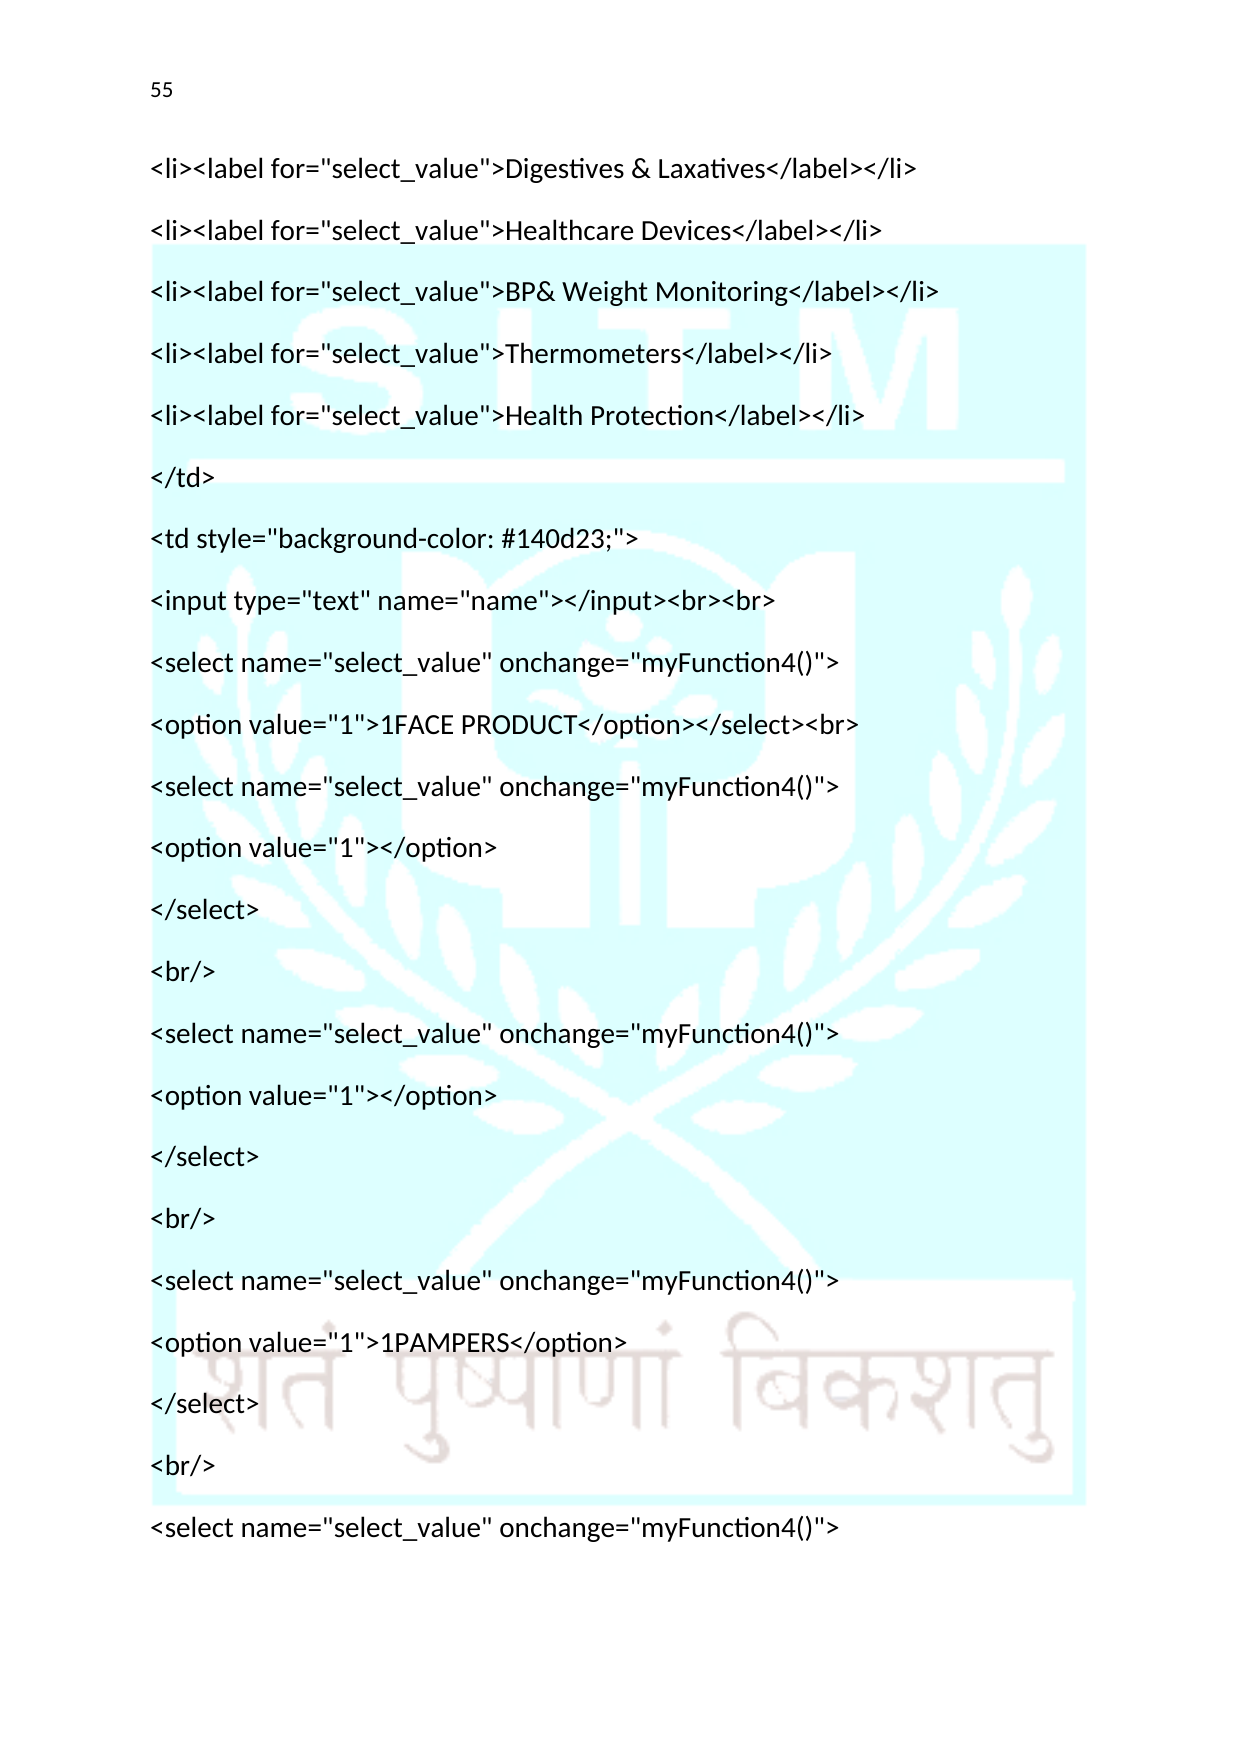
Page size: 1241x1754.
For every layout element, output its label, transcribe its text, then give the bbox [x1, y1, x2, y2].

text <br/> [150, 1447, 1090, 1483]
text <select name="select_value" onchange="myFunction4()"> [150, 768, 1090, 803]
text </td> [150, 459, 1090, 494]
text <option value="1"></option> [150, 1077, 1090, 1112]
text <option value="1">1FACE PRODUCT</option></select><br> [150, 706, 1090, 742]
text <li><label for="select_value">Healthcare Devices</label></li> [150, 212, 1090, 247]
text <li><label for="select_value">Thermometers</label></li> [150, 335, 1090, 371]
text <li><label for="select_value">BP& Weight Monitoring</label></li> [150, 273, 1090, 309]
text <input type="text" name="name"></input><br><br> [150, 582, 1090, 618]
text <li><label for="select_value">Health Protection</label></li> [150, 397, 1090, 433]
text </select> [150, 891, 1090, 927]
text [150, 1262, 1090, 1297]
text <li><label for="select_value">Digestives & Laxatives</label></li> [150, 150, 1090, 186]
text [150, 1509, 1090, 1544]
text <select name="select_value" onchange="myFunction4()"> [150, 644, 1090, 680]
text <br/> [150, 1200, 1090, 1236]
text <br/> [150, 953, 1090, 989]
text </select> [150, 1138, 1090, 1174]
text </select> [150, 1385, 1090, 1421]
text <td style="background-color: #140d23;"> [150, 521, 1090, 556]
text <option value="1">1PAMPERS</option> [150, 1324, 1090, 1359]
text <select name="select_value" onchange="myFunction4()"> [150, 1015, 1090, 1050]
text <option value="1"></option> [150, 829, 1090, 865]
